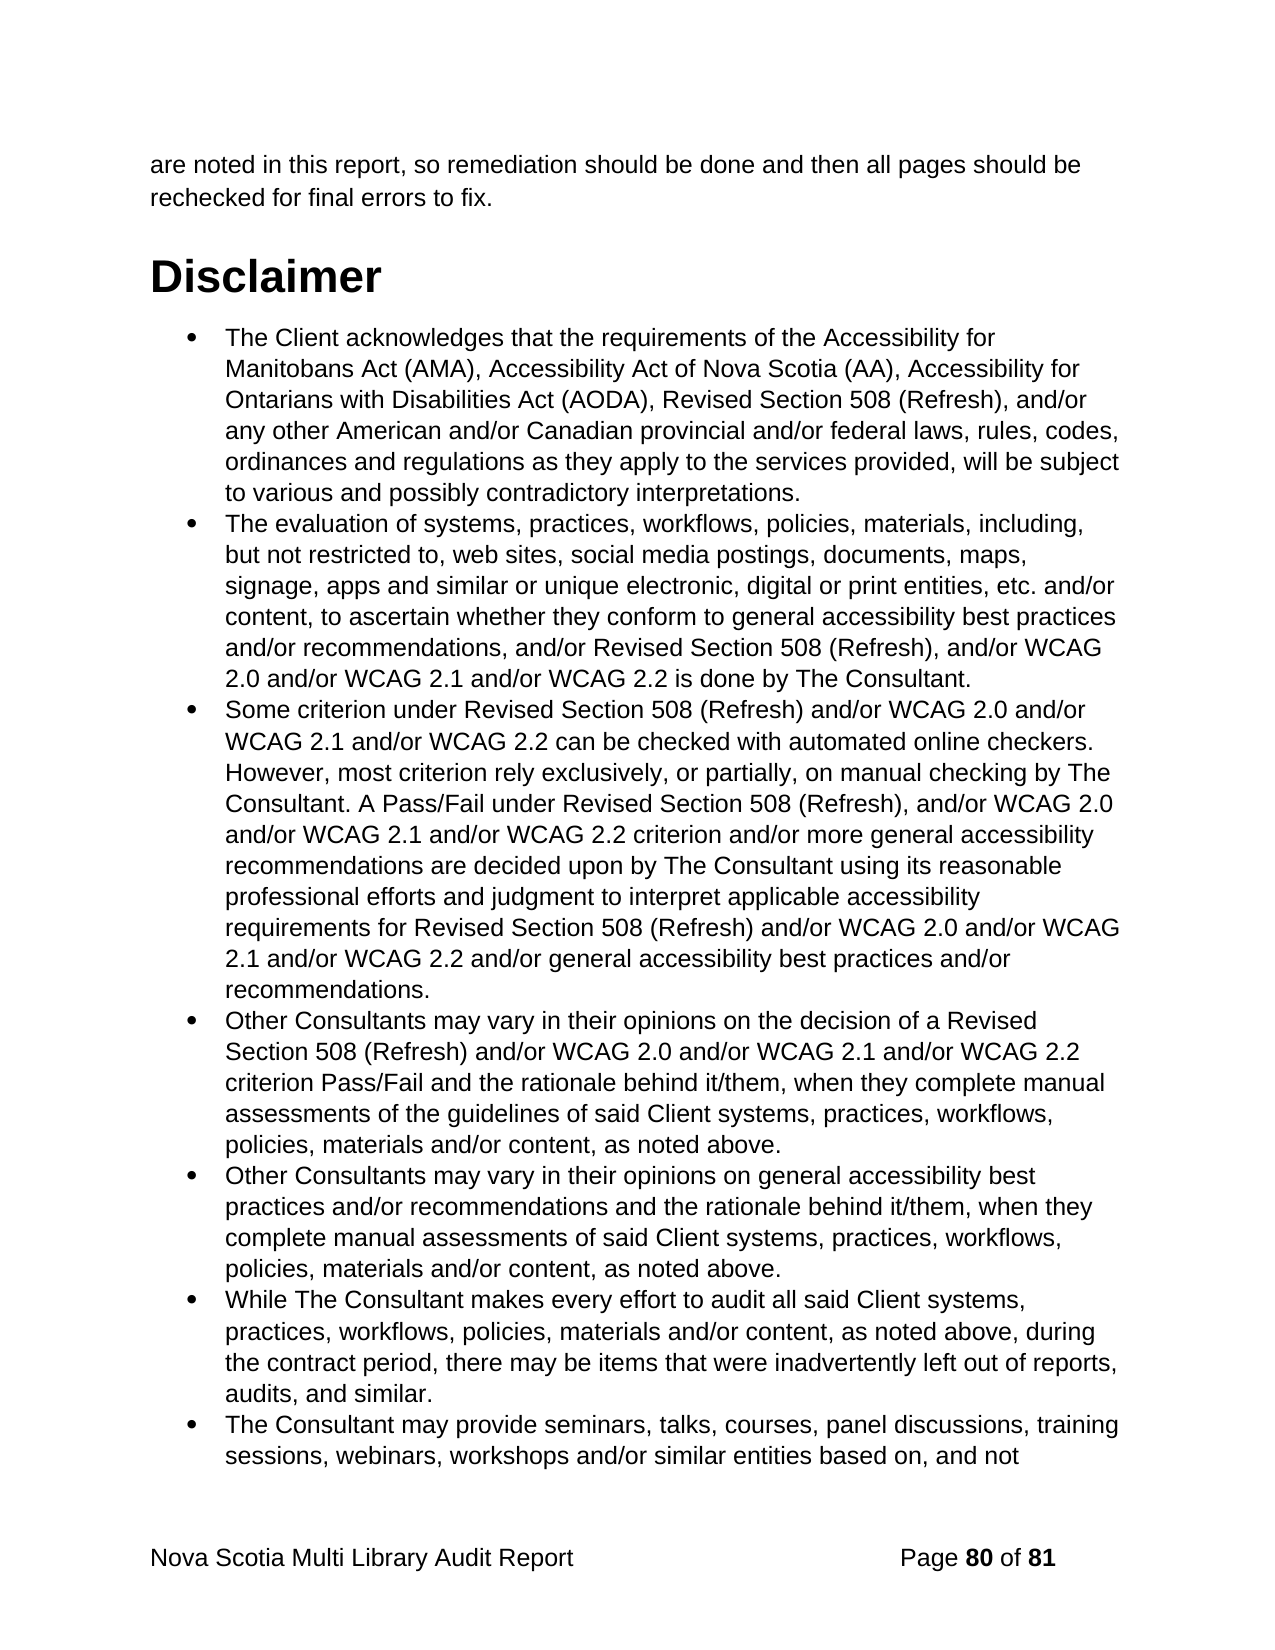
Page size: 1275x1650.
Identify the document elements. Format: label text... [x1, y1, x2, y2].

subtitle Disclaimer [150, 249, 1125, 302]
list The evaluation of systems, practices, workflows, policies, materials, including, but not restricted to, web sites, social media postings, documents, maps, signage, apps and similar or unique electronic, digital or print entities, etc. and/or content, to ascertain whether they conform to general accessibility best practices and/or recommendations, and/or Revised Section 508 (Refresh), and/or WCAG 2.0 and/or WCAG 2.1 and/or WCAG 2.2 is done by The Consultant. [187, 509, 1125, 693]
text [150, 150, 1125, 212]
list While The Consultant makes every effort to audit all said Client systems, practices, workflows, policies, materials and/or content, as noted above, during the contract period, there may be items that were inadvertently left out of reports, audits, and similar. [187, 1285, 1125, 1407]
list Other Consultants may vary in their opinions on general accessibility best practices and/or recommendations and the rationale behind it/them, when they complete manual assessments of said Client systems, practices, workflows, policies, materials and/or content, as noted above. [187, 1161, 1125, 1283]
list Other Consultants may vary in their opinions on the decision of a Revised Section 508 (Refresh) and/or WCAG 2.0 and/or WCAG 2.1 and/or WCAG 2.2 criterion Pass/Fail and the rationale behind it/them, when they complete manual assessments of the guidelines of said Client systems, practices, workflows, policies, materials and/or content, as noted above. [187, 1006, 1125, 1159]
list Some criterion under Revised Section 508 (Refresh) and/or WCAG 2.0 and/or WCAG 2.1 and/or WCAG 2.2 can be checked with automated online checkers. However, most criterion rely exclusively, or partially, on manual checking by The Consultant. A Pass/Fail under Revised Section 508 (Refresh), and/or WCAG 2.0 and/or WCAG 2.1 and/or WCAG 2.2 criterion and/or more general accessibility recommendations are decided upon by The Consultant using its reasonable professional efforts and judgment to interpret applicable accessibility requirements for Revised Section 508 (Refresh) and/or WCAG 2.0 and/or WCAG 2.1 and/or WCAG 2.2 and/or general accessibility best practices and/or recommendations. [187, 695, 1125, 1003]
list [187, 1410, 1125, 1469]
list The Client acknowledges that the requirements of the Accessibility for Manitobans Act (AMA), Accessibility Act of Nova Scotia (AA), Accessibility for Ontarians with Disabilities Act (AODA), Revised Section 508 (Refresh), and/or any other American and/or Canadian provincial and/or federal laws, rules, codes, ordinances and regulations as they apply to the services provided, will be subject to various and possibly contradictory interpretations. [187, 323, 1125, 507]
